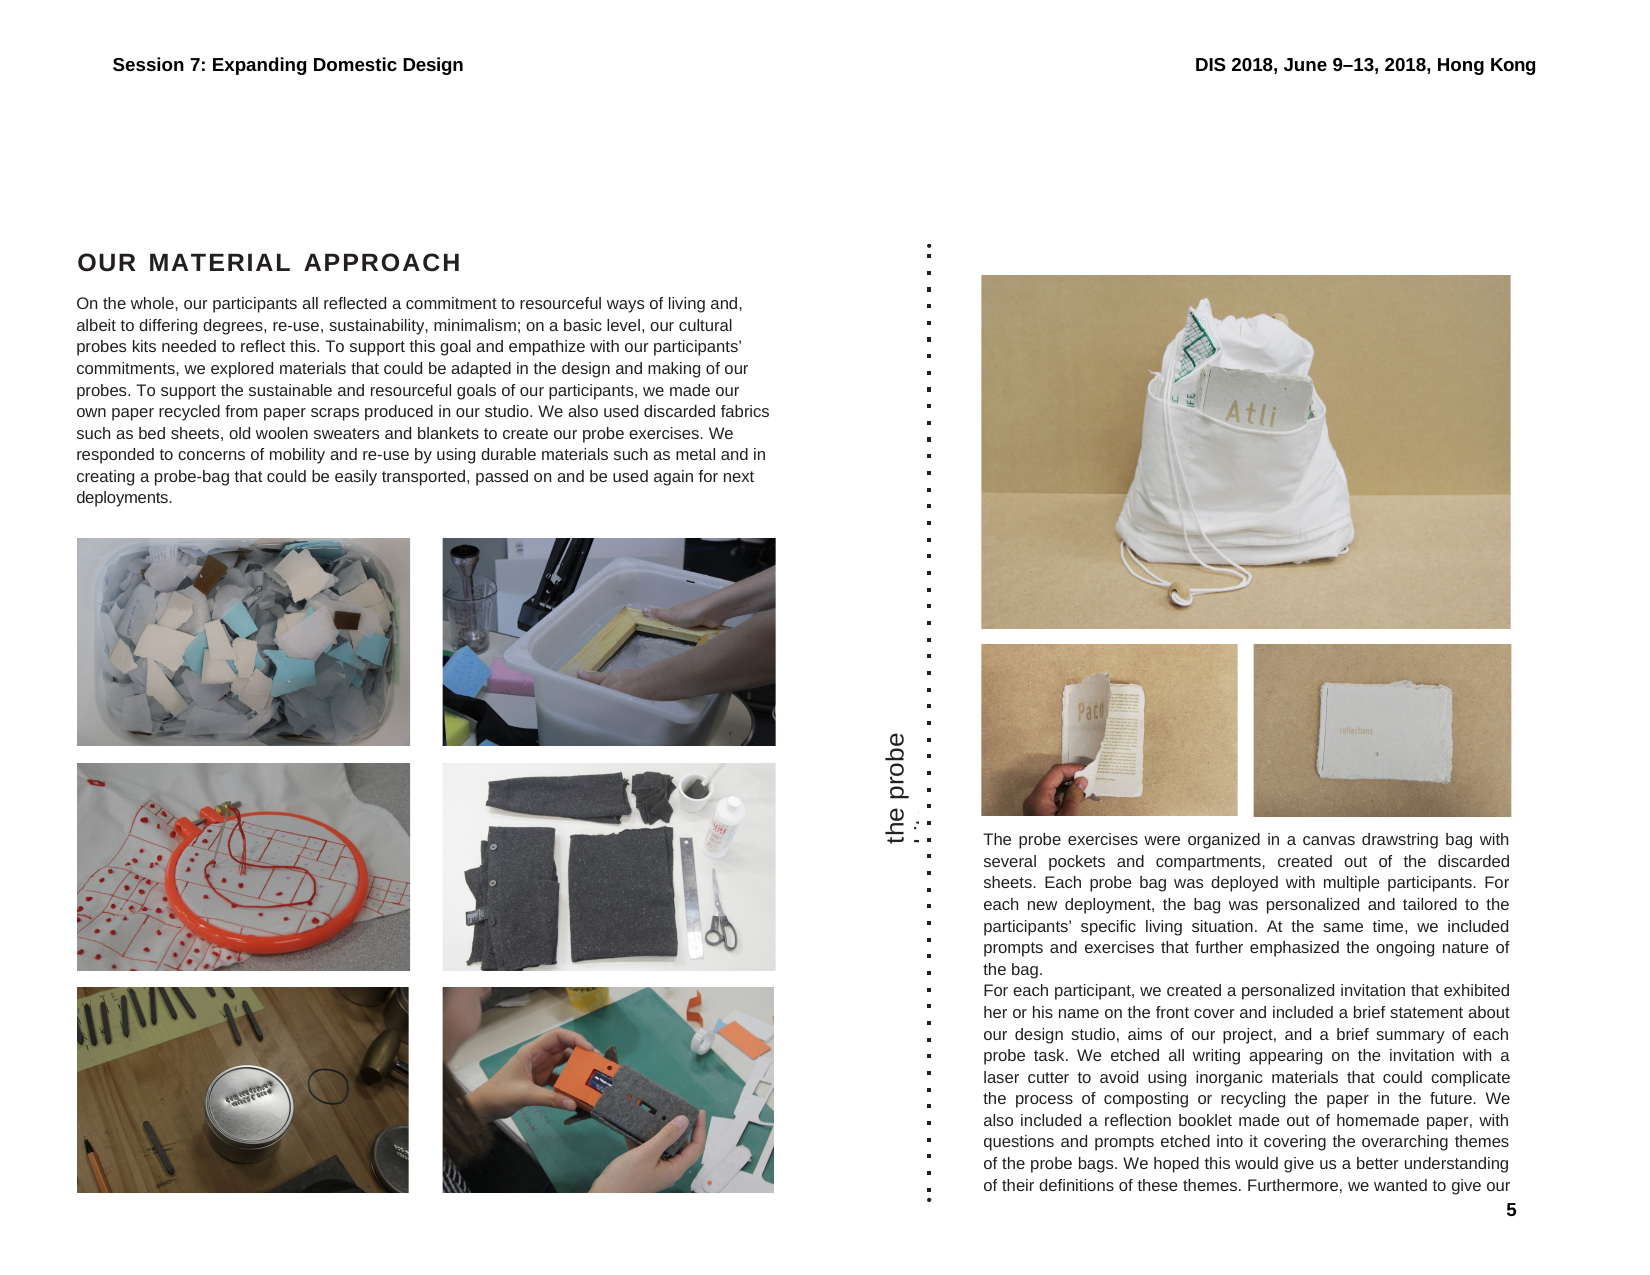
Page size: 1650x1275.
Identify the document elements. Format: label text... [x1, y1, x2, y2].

picture [442, 538, 776, 746]
text On the whole, our participants all reflected a commitment to resourceful ways of living and, albeit to differing degrees, re-use, sustainability, minimalism; on a basic level, our cultural probes kits needed to reflect this. To support this goal and empathize with our participants’ commitments, we explored materials that could be adapted in the design and making of our probes. To support the sustainable and resourceful goals of our participants, we made our own paper recycled from paper scraps produced in our studio. We also used discarded fabrics such as bed sheets, old woolen sweaters and blankets to create our probe exercises. We responded to concerns of mobility and re-use by using durable materials such as metal and in creating a probe-bag that could be easily transported, passed on and be used again for next deployments. [76, 294, 772, 507]
picture [442, 763, 776, 971]
picture [981, 644, 1238, 816]
picture [77, 763, 411, 971]
picture [981, 275, 1511, 629]
picture [77, 987, 409, 1193]
subtitle OUR MATERIAL APPROACH [77, 248, 779, 277]
picture [1253, 644, 1512, 817]
picture [442, 987, 774, 1193]
picture [77, 538, 411, 746]
